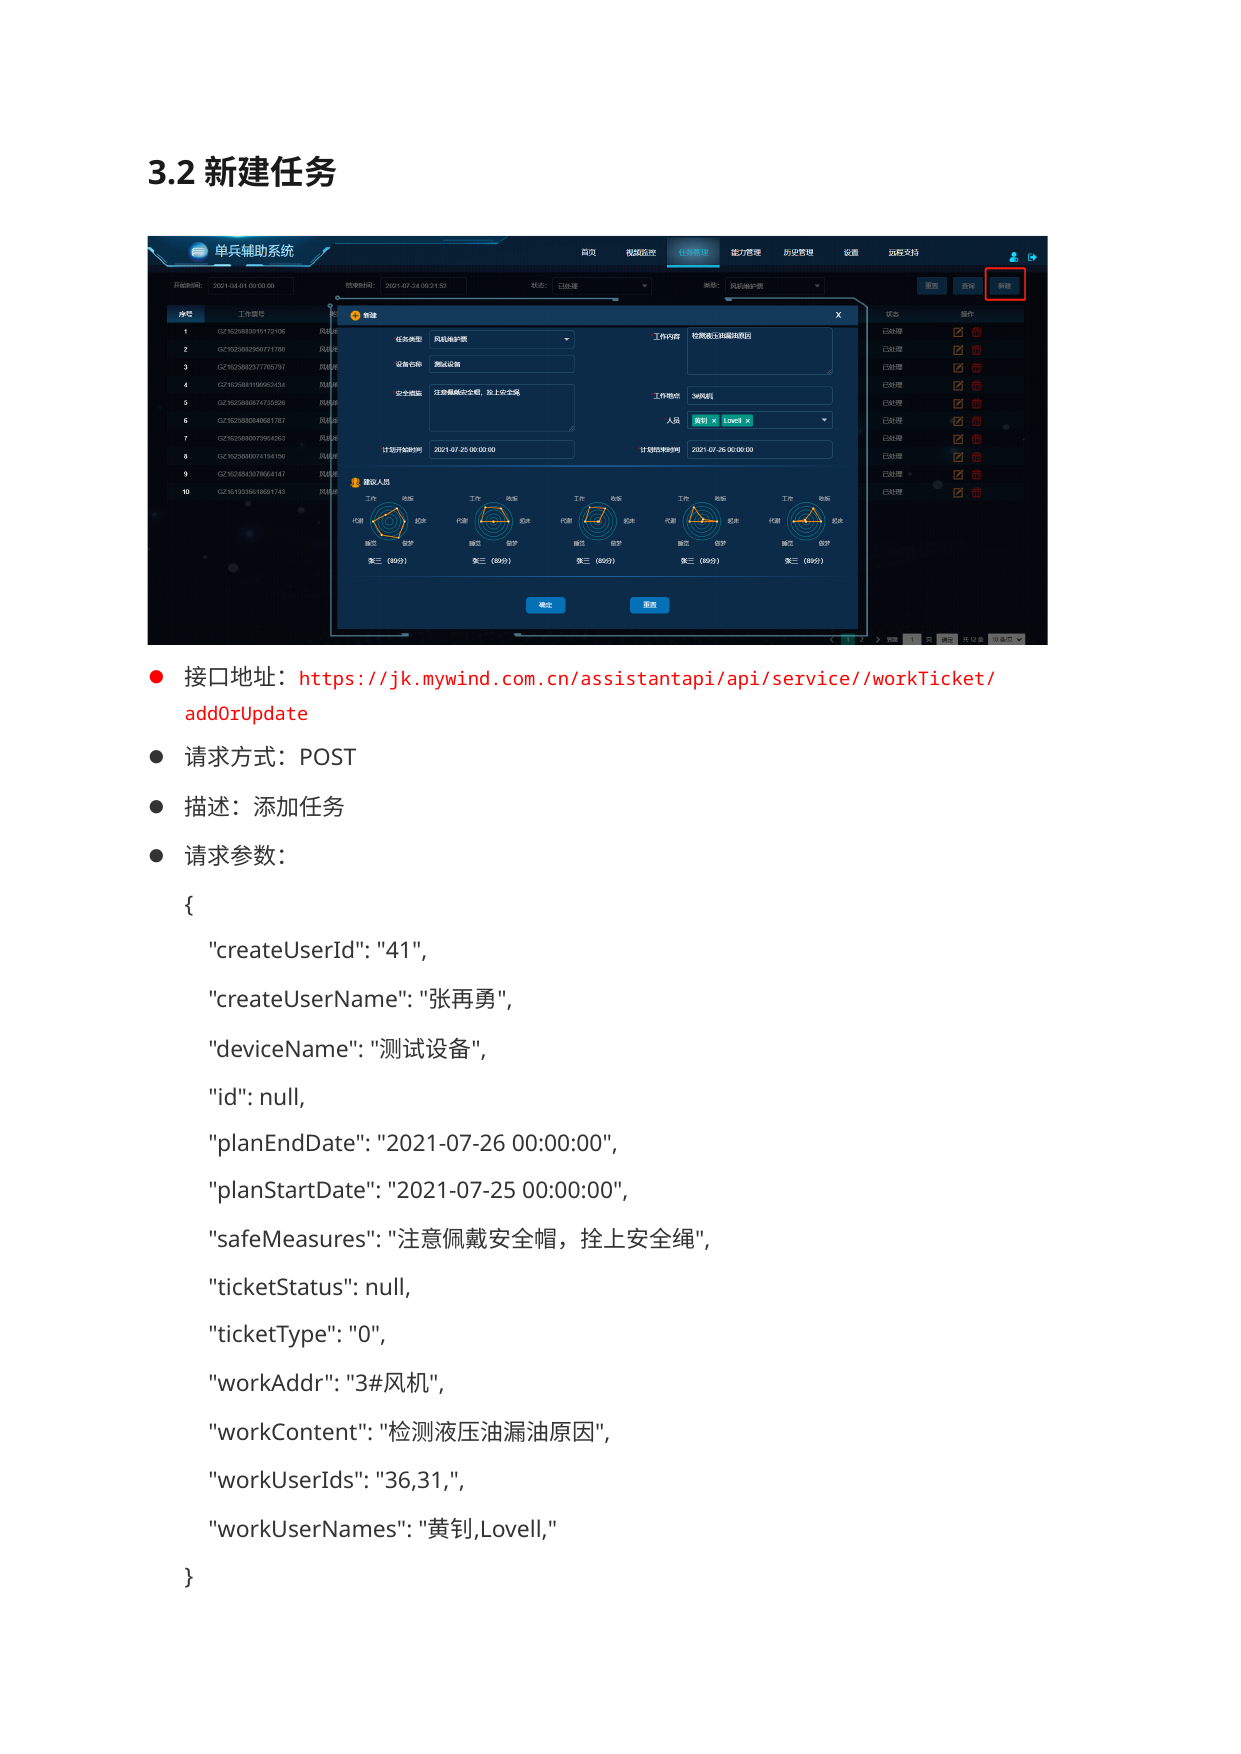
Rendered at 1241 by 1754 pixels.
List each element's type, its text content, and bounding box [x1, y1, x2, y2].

text "createUserId": "41", [184, 934, 1093, 966]
text "workContent": "检测液压油漏油原因", [184, 1414, 1093, 1447]
list 请求参数： [148, 838, 1093, 871]
text "id": null, [184, 1081, 1093, 1112]
picture [147, 234, 1048, 645]
list 接口地址：https://jk.mywind.com.cn/assistantapi/api/service//workTicket/addOrUpdate [148, 659, 1093, 725]
text "createUserName": "张再勇", [184, 981, 1093, 1015]
text "workUserNames": "黄钊,Lovell," [184, 1511, 1093, 1544]
text "planEndDate": "2021-07-26 00:00:00", [184, 1127, 1093, 1159]
text "workAddr": "3#风机", [184, 1364, 1093, 1398]
text "deviceName": "测试设备", [184, 1031, 1093, 1064]
text "safeMeasures": "注意佩戴安全帽，拴上安全绳", [184, 1221, 1093, 1254]
text "planStartDate": "2021-07-25 00:00:00", [184, 1174, 1093, 1206]
list 描述：添加任务 [148, 789, 1093, 822]
text "workUserIds": "36,31,", [184, 1464, 1093, 1495]
text "ticketStatus": null, [184, 1271, 1093, 1302]
subtitle 3.2 新建任务 [148, 146, 1093, 194]
text } [184, 1560, 1093, 1591]
text { [184, 888, 1093, 919]
list 请求方式：POST [148, 739, 1093, 773]
text "ticketType": "0", [184, 1318, 1093, 1349]
